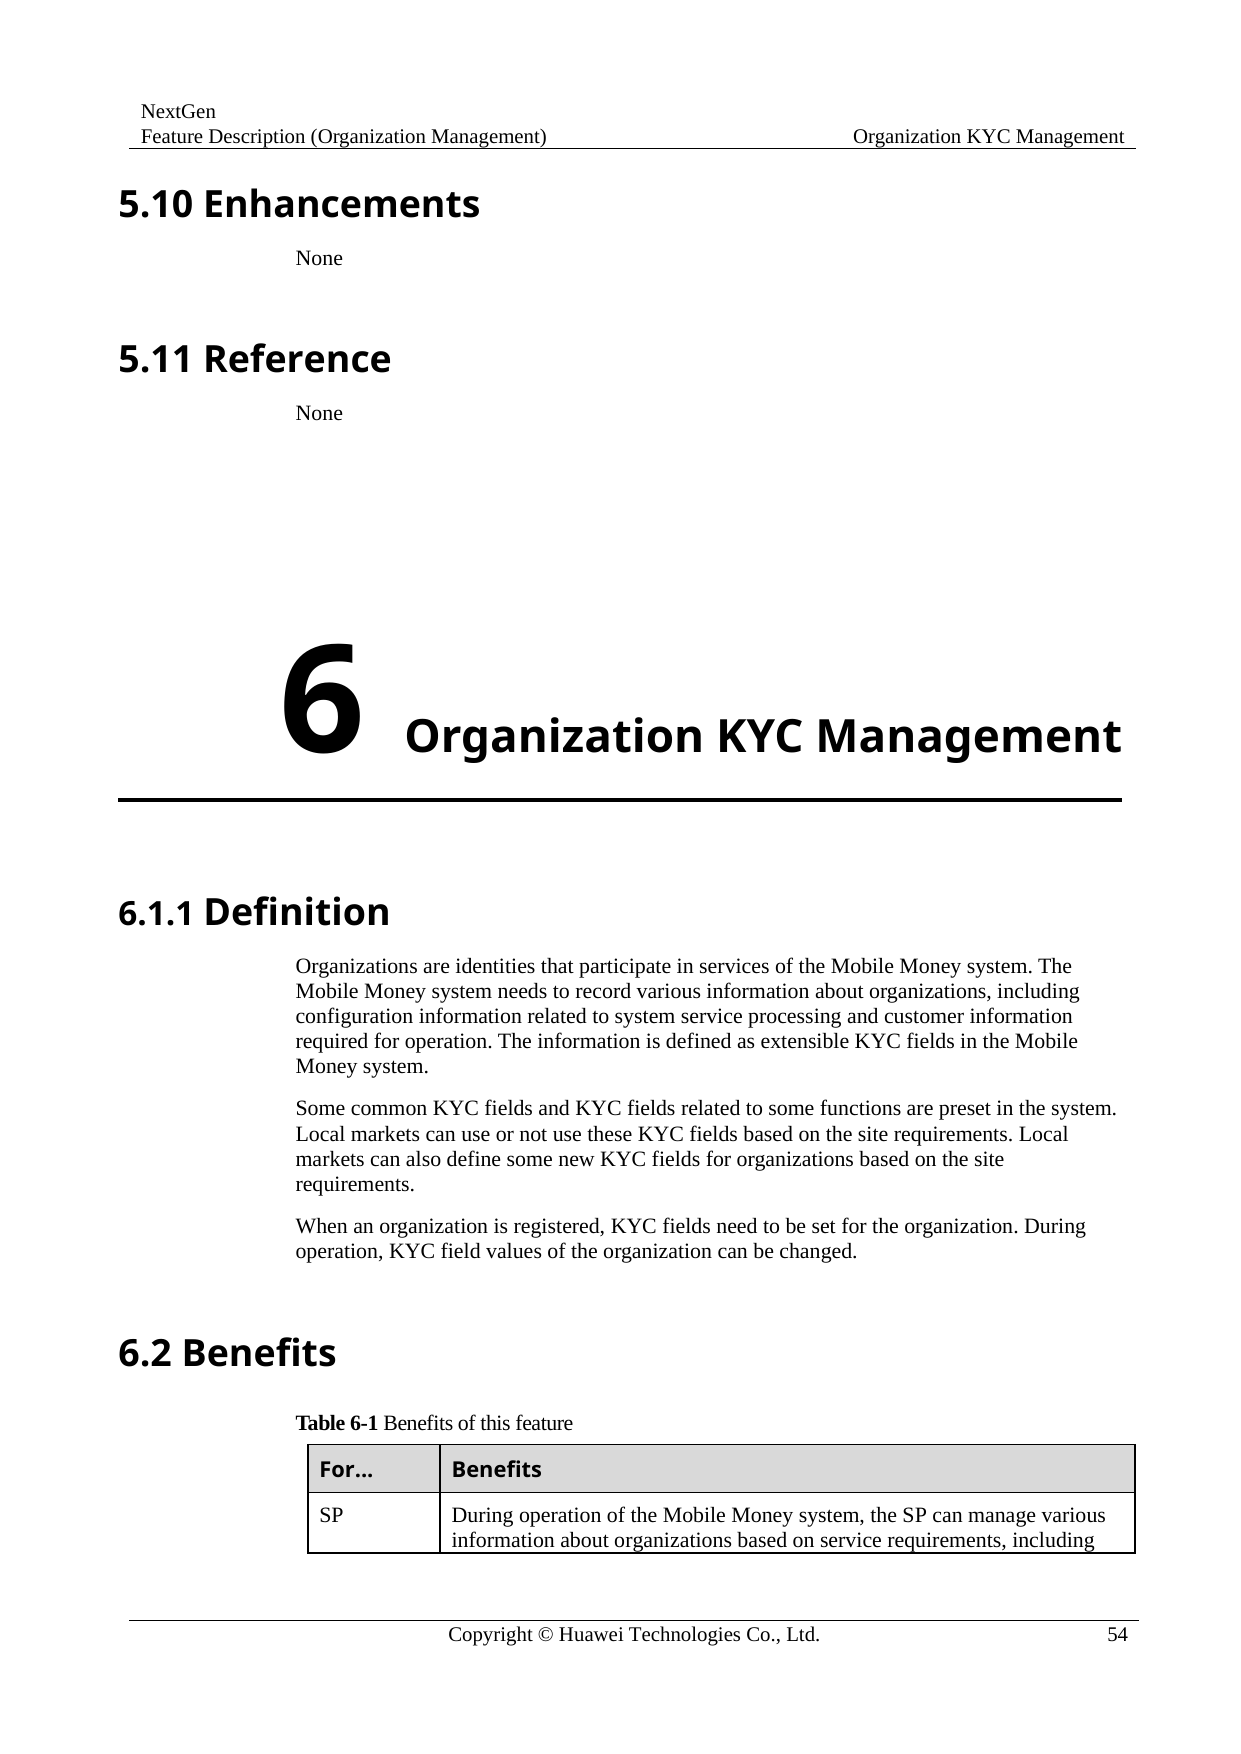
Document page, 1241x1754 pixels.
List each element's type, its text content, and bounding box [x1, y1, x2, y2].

text None [295, 245, 1122, 270]
table_cell SP [309, 1493, 439, 1552]
text Benefits of this feature [295, 1410, 1122, 1435]
subtitle Enhancements [118, 177, 1122, 228]
subtitle Reference [118, 333, 1122, 384]
text Organizations are identities that participate in services of the Mobile Money system. The Mobile Money system needs to record various information about organizations, including configuration information related to system service processing and customer information required for operation. The information is defined as extensible KYC fields in the Mobile Money system. [295, 953, 1122, 1079]
subtitle Definition [118, 885, 1122, 936]
table_header Benefits [441, 1445, 1134, 1492]
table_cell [441, 1493, 1134, 1552]
text Some common KYC fields and KYC fields related to some functions are preset in the system. Local markets can use or not use these KYC fields based on the site requirements. Local markets can also define some new KYC fields for organizations based on the site requirements. [295, 1095, 1122, 1196]
subtitle Benefits [118, 1326, 1122, 1377]
text None [295, 400, 1122, 426]
text When an organization is registered, KYC fields need to be set for the organization. During operation, KYC field values of the organization can be changed. [295, 1213, 1122, 1263]
table_header For... [309, 1445, 439, 1492]
subtitle Organization KYC Management [118, 592, 1122, 798]
